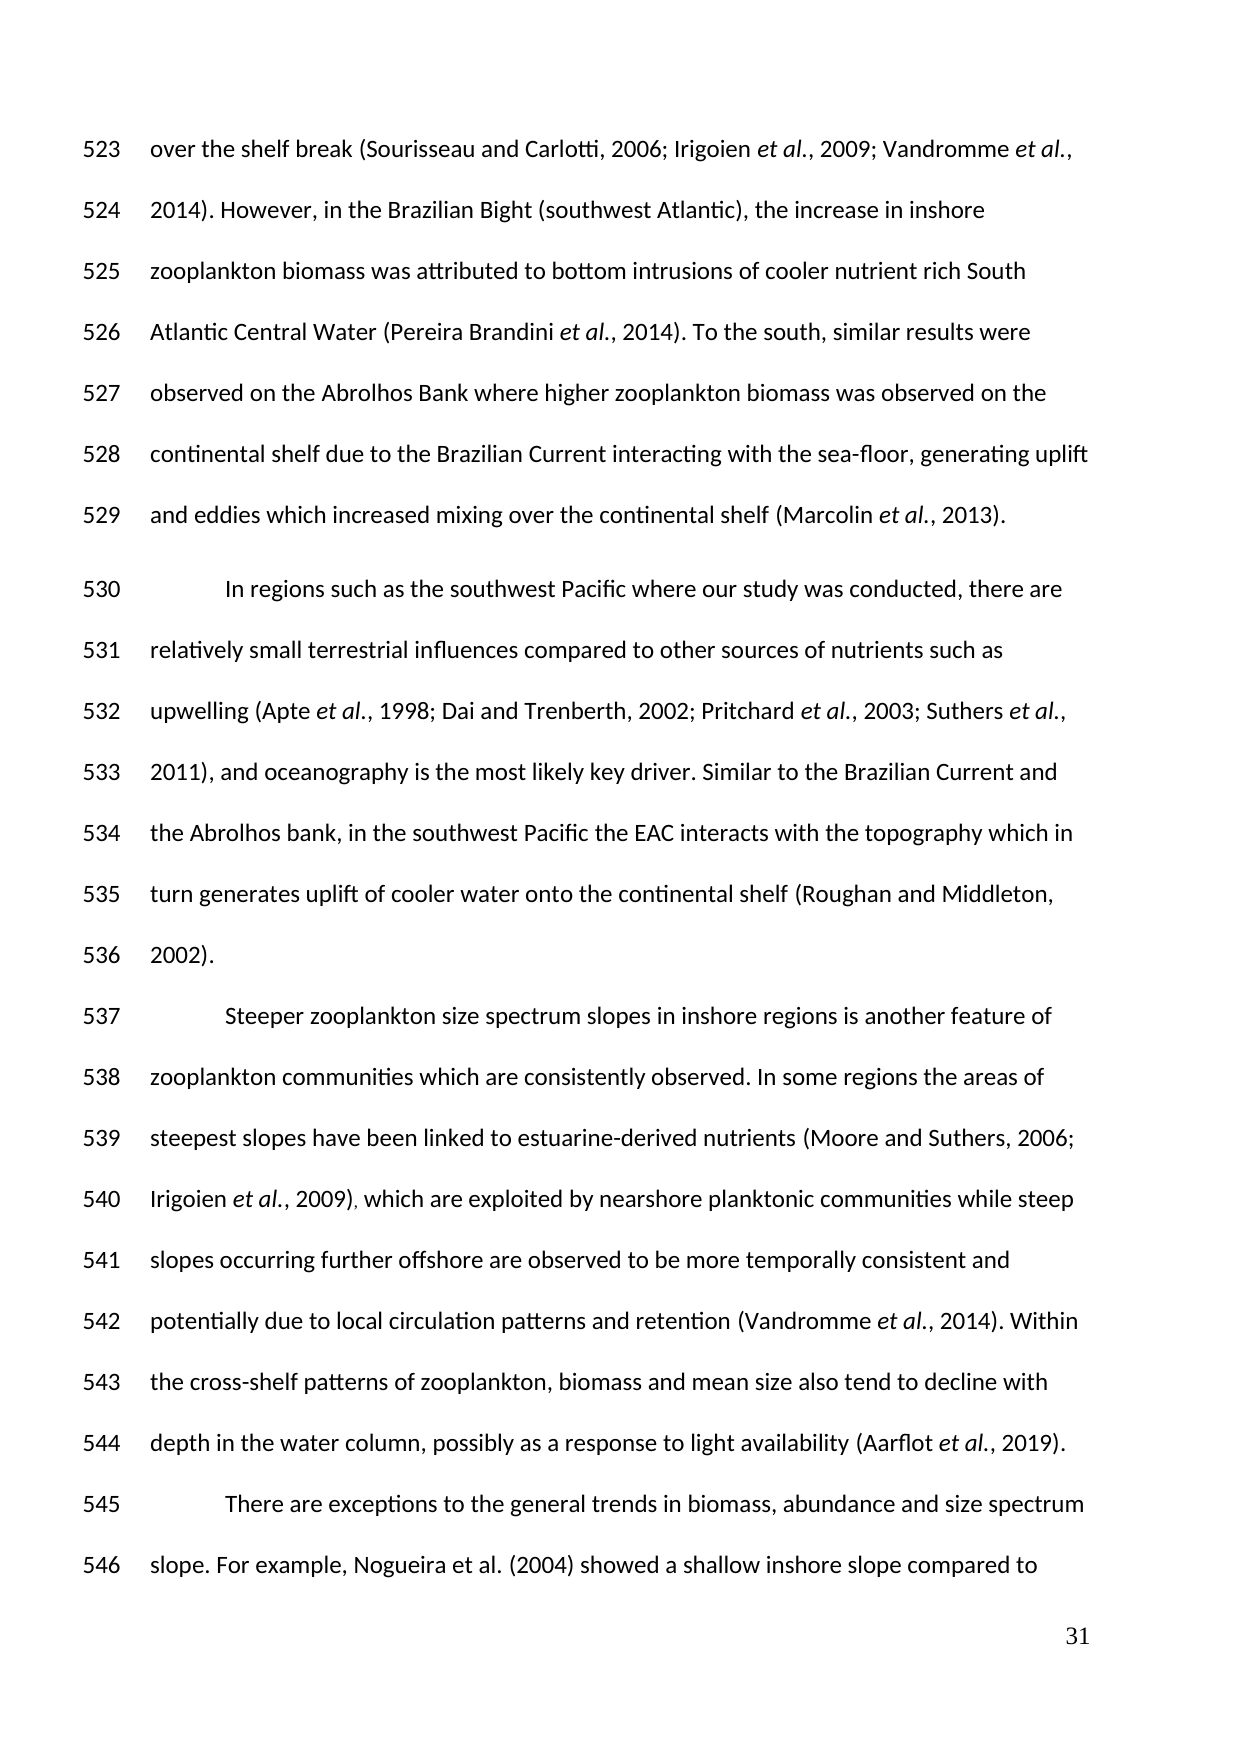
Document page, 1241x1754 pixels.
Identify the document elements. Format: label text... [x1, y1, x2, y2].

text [150, 1488, 1090, 1580]
text In regions such as the southwest Pacific where our study was conducted, there are relatively small terrestrial influences compared to other sources of nutrients such as upwelling (Apte et al., 1998; Dai and Trenberth, 2002; Pritchard et al., 2003; Suthers et al., 2011), and oceanography is the most likely key driver. Similar to the Brazilian Current and the Abrolhos bank, in the southwest Pacific the EAC interacts with the topography which in turn generates uplift of cooler water onto the continental shelf (Roughan and Middleton, 2002). [150, 573, 1090, 969]
text Steeper zooplankton size spectrum slopes in inshore regions is another feature of zooplankton communities which are consistently observed. In some regions the areas of steepest slopes have been linked to estuarine-derived nutrients (Moore and Suthers, 2006; Irigoien et al., 2009), which are exploited by nearshore planktonic communities while steep slopes occurring further offshore are observed to be more temporally consistent and potentially due to local circulation patterns and retention (Vandromme et al., 2014). Within the cross-shelf patterns of zooplankton, biomass and mean size also tend to decline with depth in the water column, possibly as a response to light availability (Aarflot et al., 2019). [150, 1000, 1090, 1458]
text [150, 133, 1090, 530]
